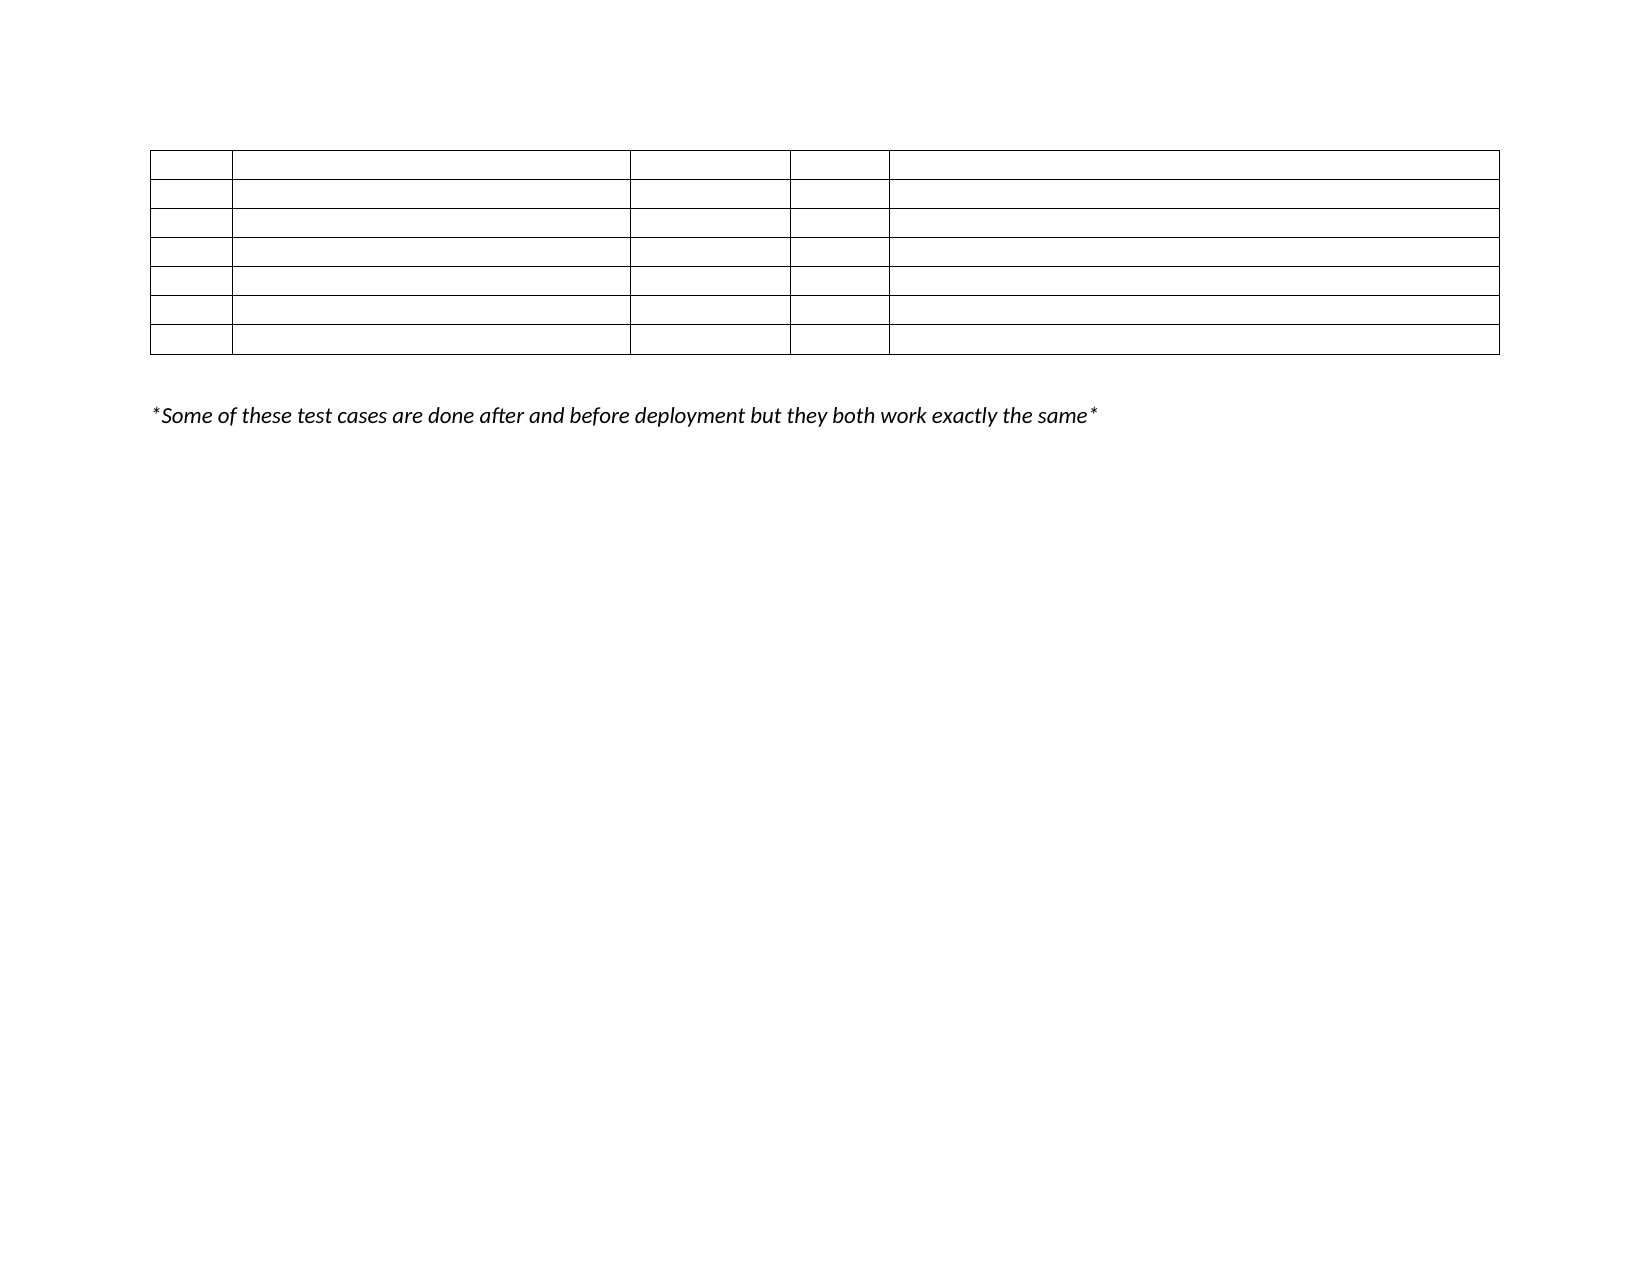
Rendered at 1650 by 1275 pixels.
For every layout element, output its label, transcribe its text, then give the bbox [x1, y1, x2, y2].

table_cell [233, 180, 630, 208]
table_cell [890, 296, 1499, 324]
table_cell [151, 151, 232, 179]
table_cell [233, 325, 630, 353]
table_cell [233, 151, 630, 179]
table_cell [890, 151, 1499, 179]
table_cell [151, 325, 232, 353]
table_cell [631, 296, 790, 324]
table_cell [631, 267, 790, 295]
table_cell [233, 209, 630, 237]
table_cell [631, 151, 790, 179]
table_cell [791, 267, 889, 295]
table_cell [233, 296, 630, 324]
table_cell [890, 180, 1499, 208]
table_cell [791, 325, 889, 353]
table_cell [151, 267, 232, 295]
table_cell [631, 325, 790, 353]
table_cell [890, 267, 1499, 295]
table_cell [890, 238, 1499, 266]
table_cell [890, 325, 1499, 353]
table_cell [631, 209, 790, 237]
table_cell [631, 180, 790, 208]
table_cell [151, 238, 232, 266]
table_cell [631, 238, 790, 266]
table_cell [791, 296, 889, 324]
text *Some of these test cases are done after and before deployment but they both work exactly the same* [150, 401, 1500, 429]
table_cell [791, 180, 889, 208]
table_cell [791, 209, 889, 237]
table_cell [233, 267, 630, 295]
table_cell [151, 296, 232, 324]
table_cell [151, 209, 232, 237]
table_cell [890, 209, 1499, 237]
table_cell [151, 180, 232, 208]
table_cell [791, 238, 889, 266]
table_cell [233, 238, 630, 266]
table_cell [791, 151, 889, 179]
